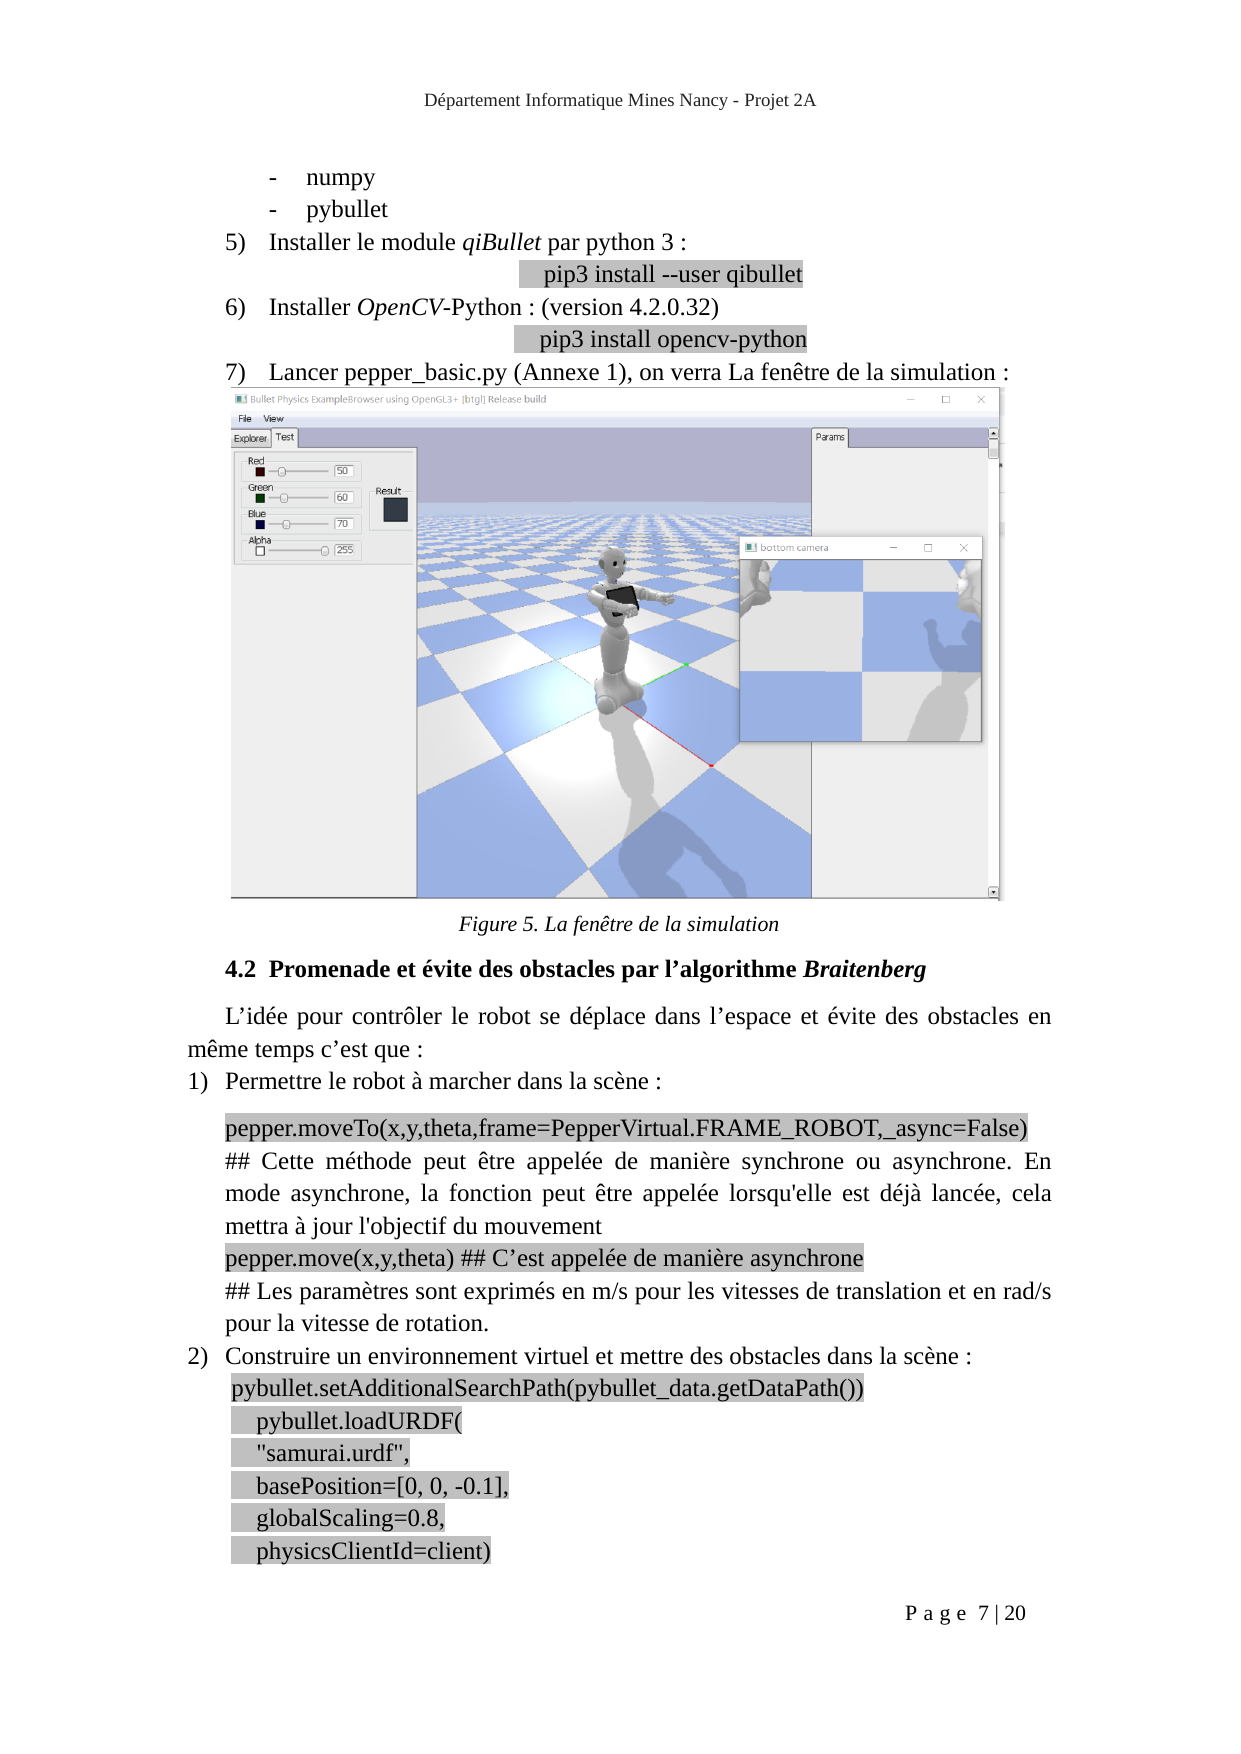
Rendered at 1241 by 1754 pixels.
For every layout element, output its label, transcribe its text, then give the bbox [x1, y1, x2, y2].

list Permettre le robot à marcher dans la scène : [187, 1064, 1053, 1097]
text "samurai.urdf", [231, 1436, 1053, 1469]
list Installer le module qiBullet par python 3 : [225, 225, 1053, 258]
text L’idée pour contrôler le robot se déplace dans l’espace et évite des obstacles en même temps c’est que : [187, 999, 1053, 1064]
text basePosition=[0, 0, -0.1], [231, 1469, 1053, 1501]
list pip3 install --user qibullet [268, 258, 1053, 290]
list ## Les paramètres sont exprimés en m/s pour les vitesses de translation et en rad/s pour la vitesse de rotation. [225, 1274, 1053, 1339]
list pip3 install opencv-python [268, 323, 1053, 355]
list Installer OpenCV-Python : (version 4.2.0.32) [225, 290, 1053, 323]
text physicsClientId=client) [231, 1534, 1053, 1566]
text pybullet.loadURDF( [231, 1404, 1053, 1436]
text Figure 5. La fenêtre de la simulation [187, 908, 1053, 940]
list pepper.move(x,y,theta) ## C’est appelée de manière asynchrone [225, 1241, 1053, 1274]
subtitle Promenade et évite des obstacles par l’algorithme Braitenberg [225, 953, 1053, 985]
list pybullet [268, 193, 1053, 225]
list numpy [268, 160, 1053, 193]
list ## Cette méthode peut être appelée de manière synchrone ou asynchrone. En mode asynchrone, la fonction peut être appelée lorsqu'elle est déjà lancée, cela mettra à jour l'objectif du mouvement [225, 1144, 1053, 1241]
list Lancer pepper_basic.py (Annexe 1), on verra La fenêtre de la simulation : [225, 355, 1053, 388]
text pybullet.setAdditionalSearchPath(pybullet_data.getDataPath()) [231, 1371, 1053, 1404]
list pepper.moveTo(x,y,theta,frame=PepperVirtual.FRAME_ROBOT,_async=False) [225, 1111, 1053, 1144]
picture [231, 387, 1005, 901]
text globalScaling=0.8, [231, 1501, 1053, 1534]
list Construire un environnement virtuel et mettre des obstacles dans la scène : [187, 1339, 1053, 1371]
